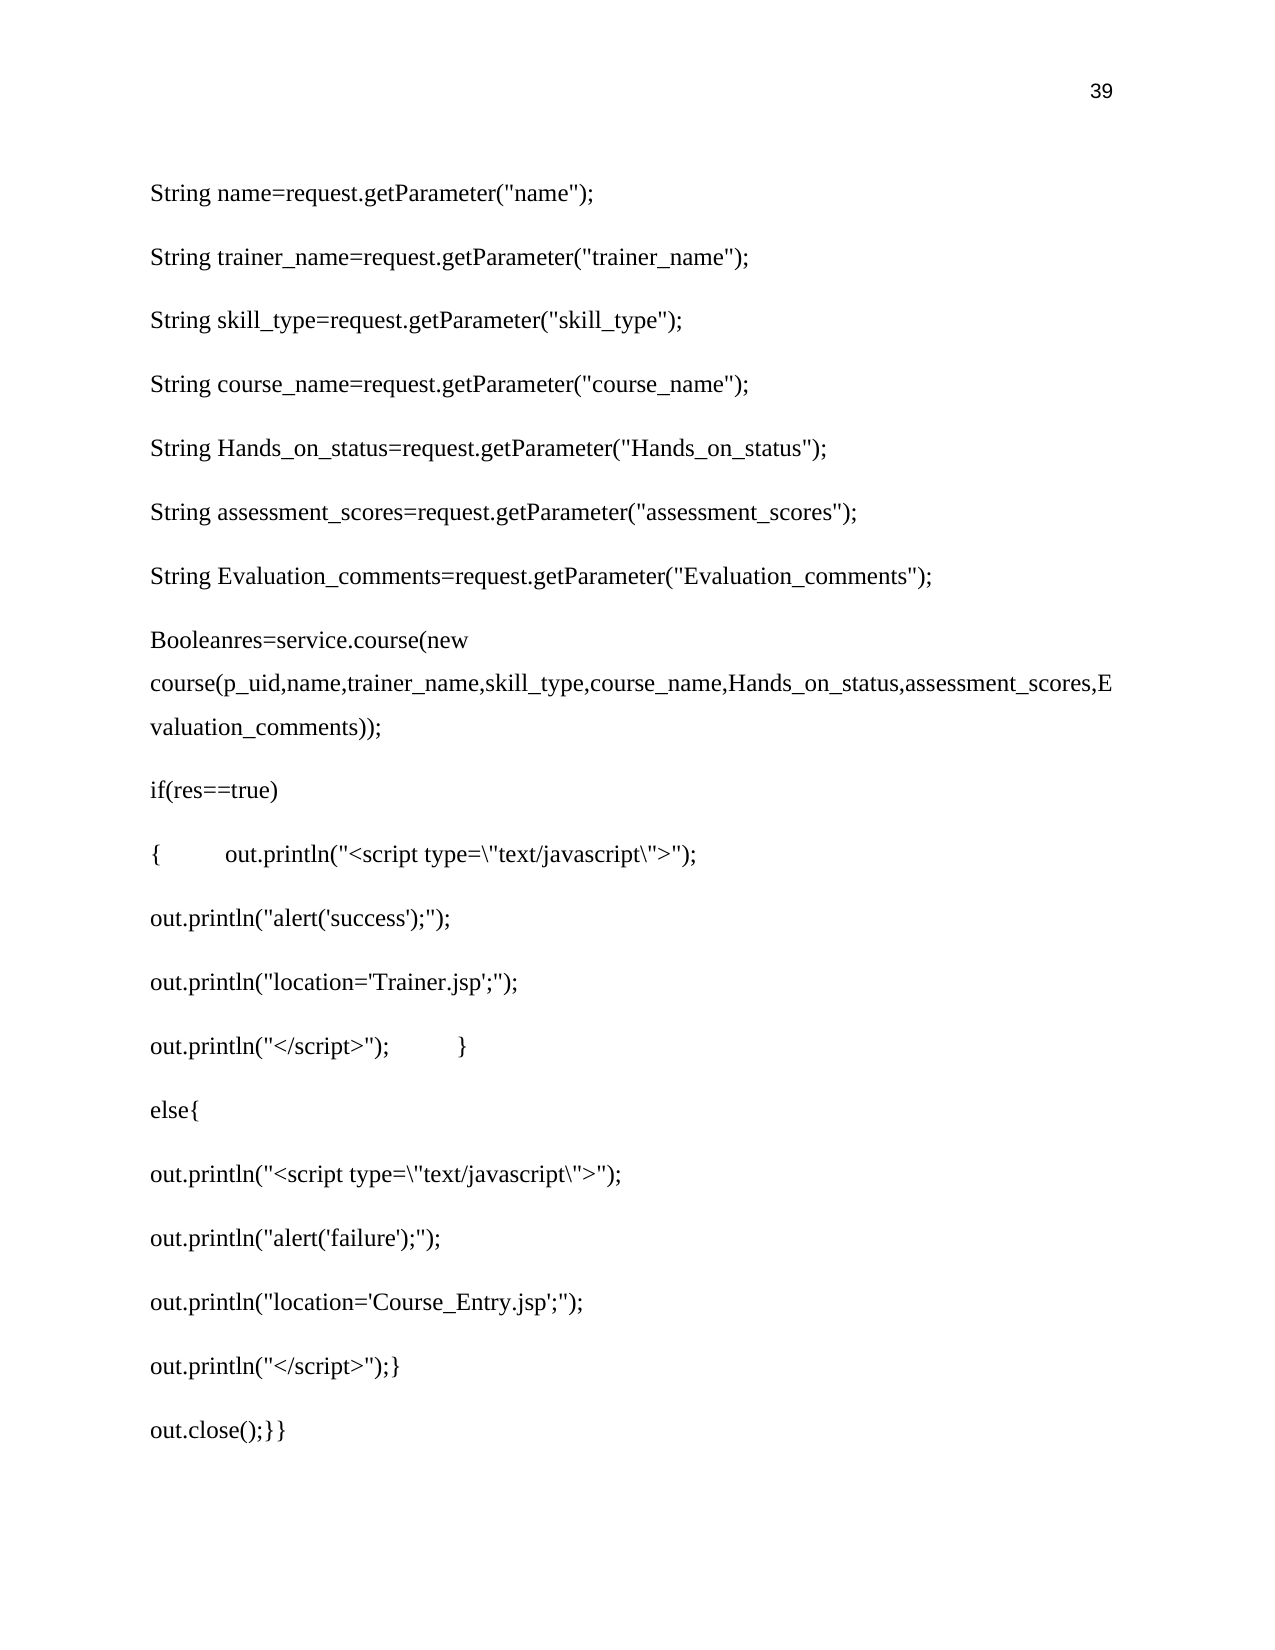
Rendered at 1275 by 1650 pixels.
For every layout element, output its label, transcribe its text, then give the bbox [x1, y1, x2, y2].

text String Hands_on_status=request.getParameter("Hands_on_status"); [150, 433, 1125, 462]
text out.println("location='Trainer.jsp';"); [150, 967, 1125, 996]
text else{ [150, 1095, 1125, 1124]
text out.println("alert('success');"); [150, 903, 1125, 932]
text String Evaluation_comments=request.getParameter("Evaluation_comments"); [150, 561, 1125, 590]
text String skill_type=request.getParameter("skill_type"); [150, 306, 1125, 334]
text String assessment_scores=request.getParameter("assessment_scores"); [150, 497, 1125, 526]
text Booleanres=service.course(new course(p_uid,name,trainer_name,skill_type,course_name,Hands_on_status,assessment_scores,Evaluation_comments)); [150, 625, 1125, 740]
text { out.println("<script type=\"text/javascript\">"); [150, 839, 1125, 868]
text String name=request.getParameter("name"); [150, 178, 1125, 206]
text String trainer_name=request.getParameter("trainer_name"); [150, 242, 1125, 270]
text out.println("</script>"); } [150, 1031, 1125, 1060]
text out.println("<script type=\"text/javascript\">"); [150, 1159, 1125, 1188]
text out.println("location='Course_Entry.jsp';"); [150, 1287, 1125, 1316]
text if(res==true) [150, 776, 1125, 804]
text out.close();}} [150, 1415, 1125, 1444]
text out.println("alert('failure');"); [150, 1223, 1125, 1252]
text String course_name=request.getParameter("course_name"); [150, 369, 1125, 398]
text out.println("</script>");} [150, 1351, 1125, 1380]
